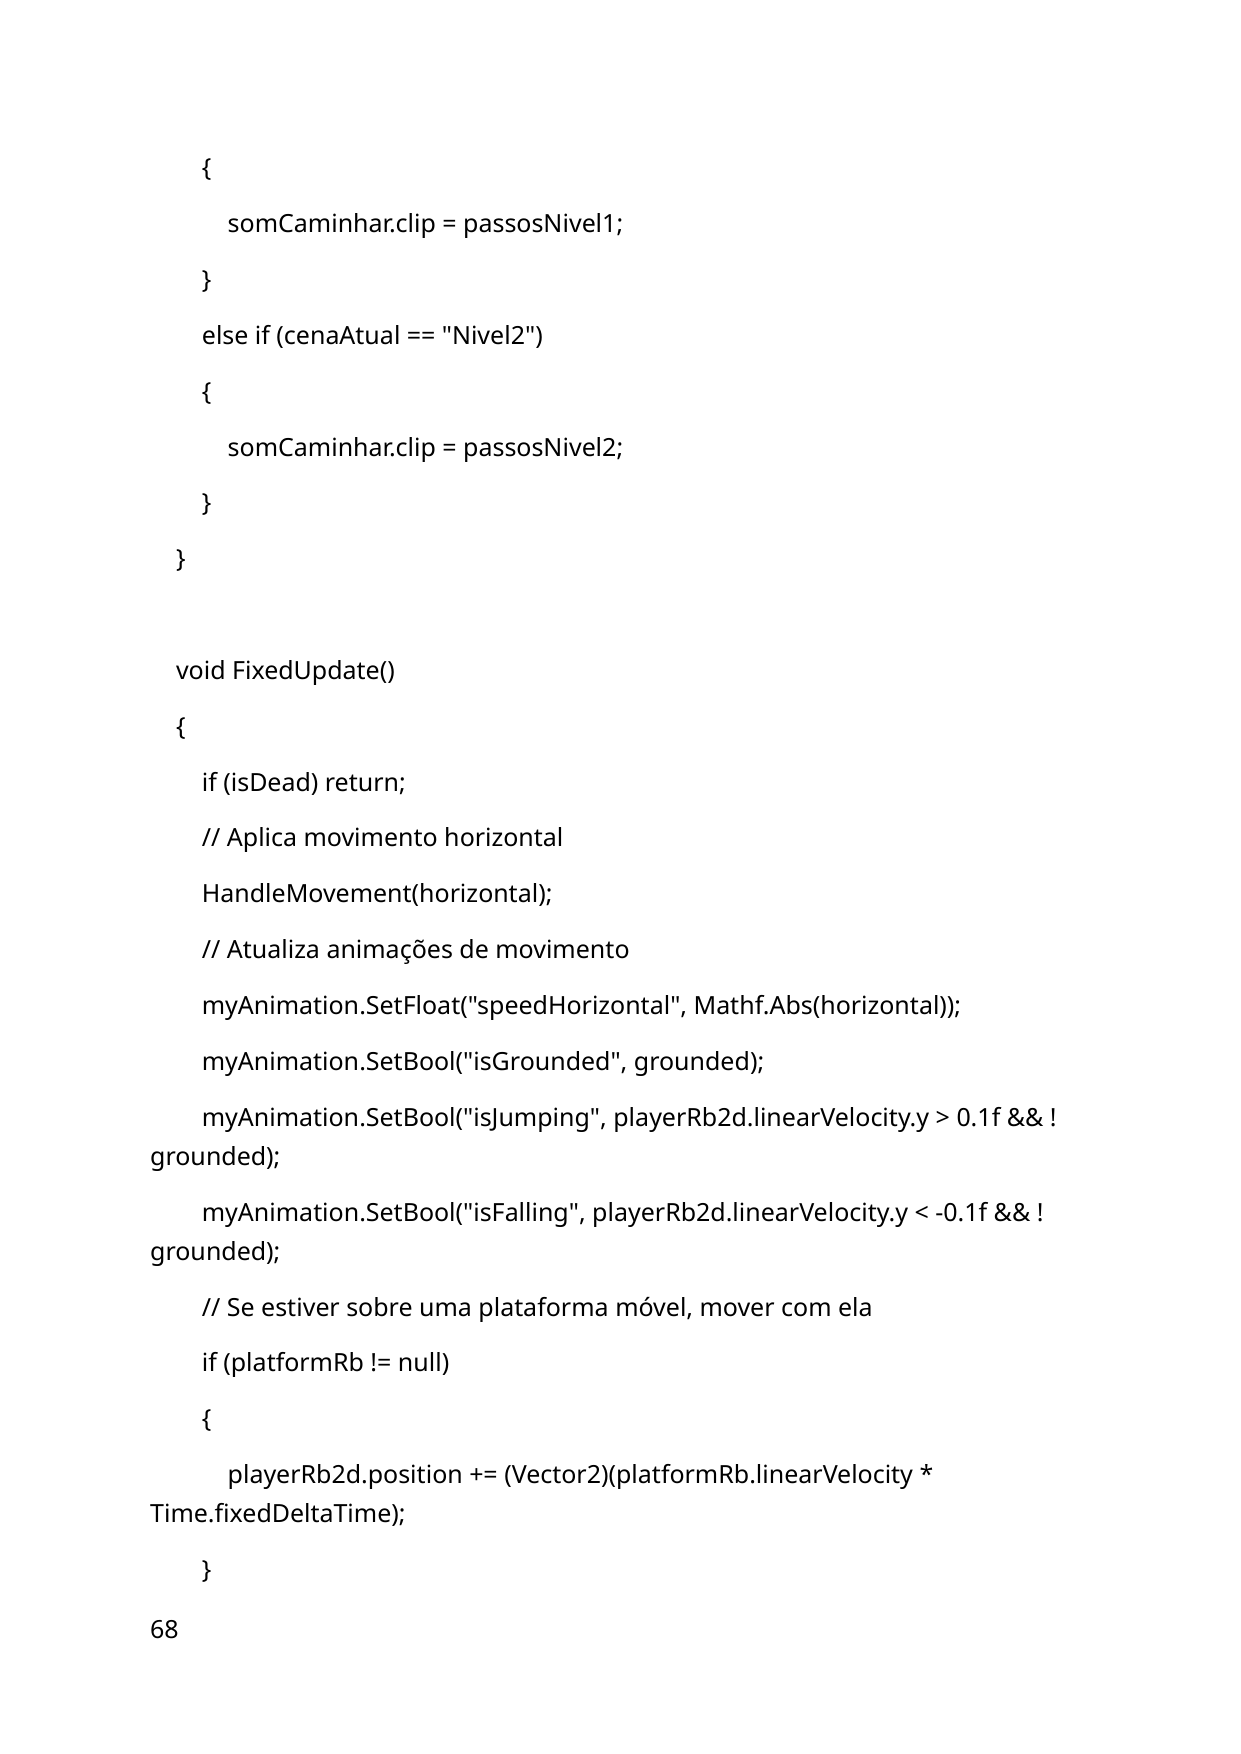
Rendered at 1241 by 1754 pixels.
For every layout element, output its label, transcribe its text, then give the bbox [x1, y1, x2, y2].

text } [150, 541, 1090, 575]
text { [150, 150, 1090, 184]
text myAnimation.SetBool("isGrounded", grounded); [150, 1043, 1090, 1077]
text // Se estiver sobre uma plataforma móvel, mover com ela [150, 1289, 1090, 1323]
text if (platformRb != null) [150, 1345, 1090, 1379]
text void FixedUpdate() [150, 652, 1090, 687]
text } [150, 485, 1090, 519]
text myAnimation.SetBool("isFalling", playerRb2d.linearVelocity.y < -0.1f && !grounded); [150, 1194, 1090, 1267]
text { [150, 1401, 1090, 1435]
text if (isDead) return; [150, 764, 1090, 798]
text else if (cenaAtual == "Nivel2") [150, 317, 1090, 352]
text { [150, 373, 1090, 407]
text myAnimation.SetFloat("speedHorizontal", Mathf.Abs(horizontal)); [150, 987, 1090, 1022]
text somCaminhar.clip = passosNivel1; [150, 206, 1090, 240]
text somCaminhar.clip = passosNivel2; [150, 429, 1090, 463]
text { [150, 708, 1090, 742]
text // Aplica movimento horizontal [150, 820, 1090, 854]
text myAnimation.SetBool("isJumping", playerRb2d.linearVelocity.y > 0.1f && !grounded); [150, 1099, 1090, 1172]
text } [150, 1552, 1090, 1586]
text // Atualiza animações de movimento [150, 932, 1090, 966]
text HandleMovement(horizontal); [150, 876, 1090, 910]
text } [150, 262, 1090, 296]
text playerRb2d.position += (Vector2)(platformRb.linearVelocity * Time.fixedDeltaTime); [150, 1457, 1090, 1530]
